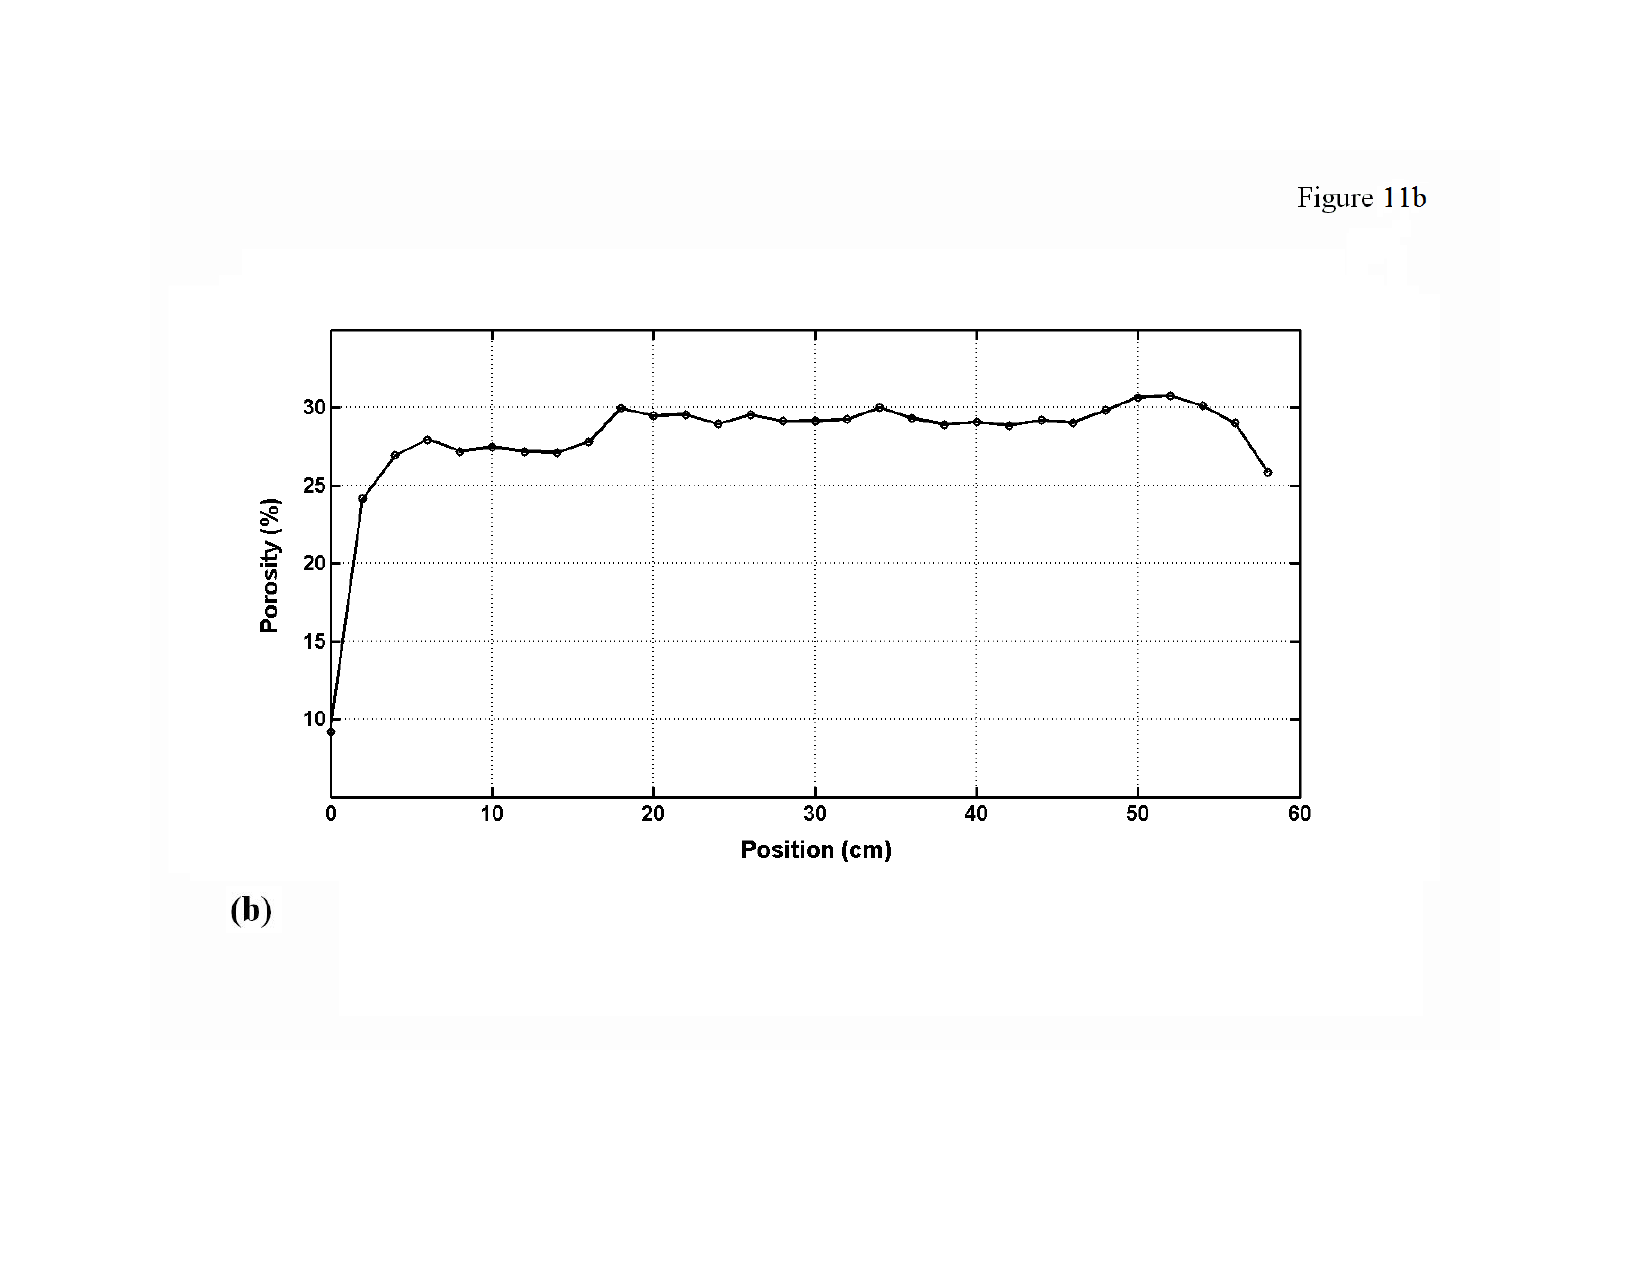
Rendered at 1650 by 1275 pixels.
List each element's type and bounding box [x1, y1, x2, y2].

picture [150, 150, 1500, 1050]
